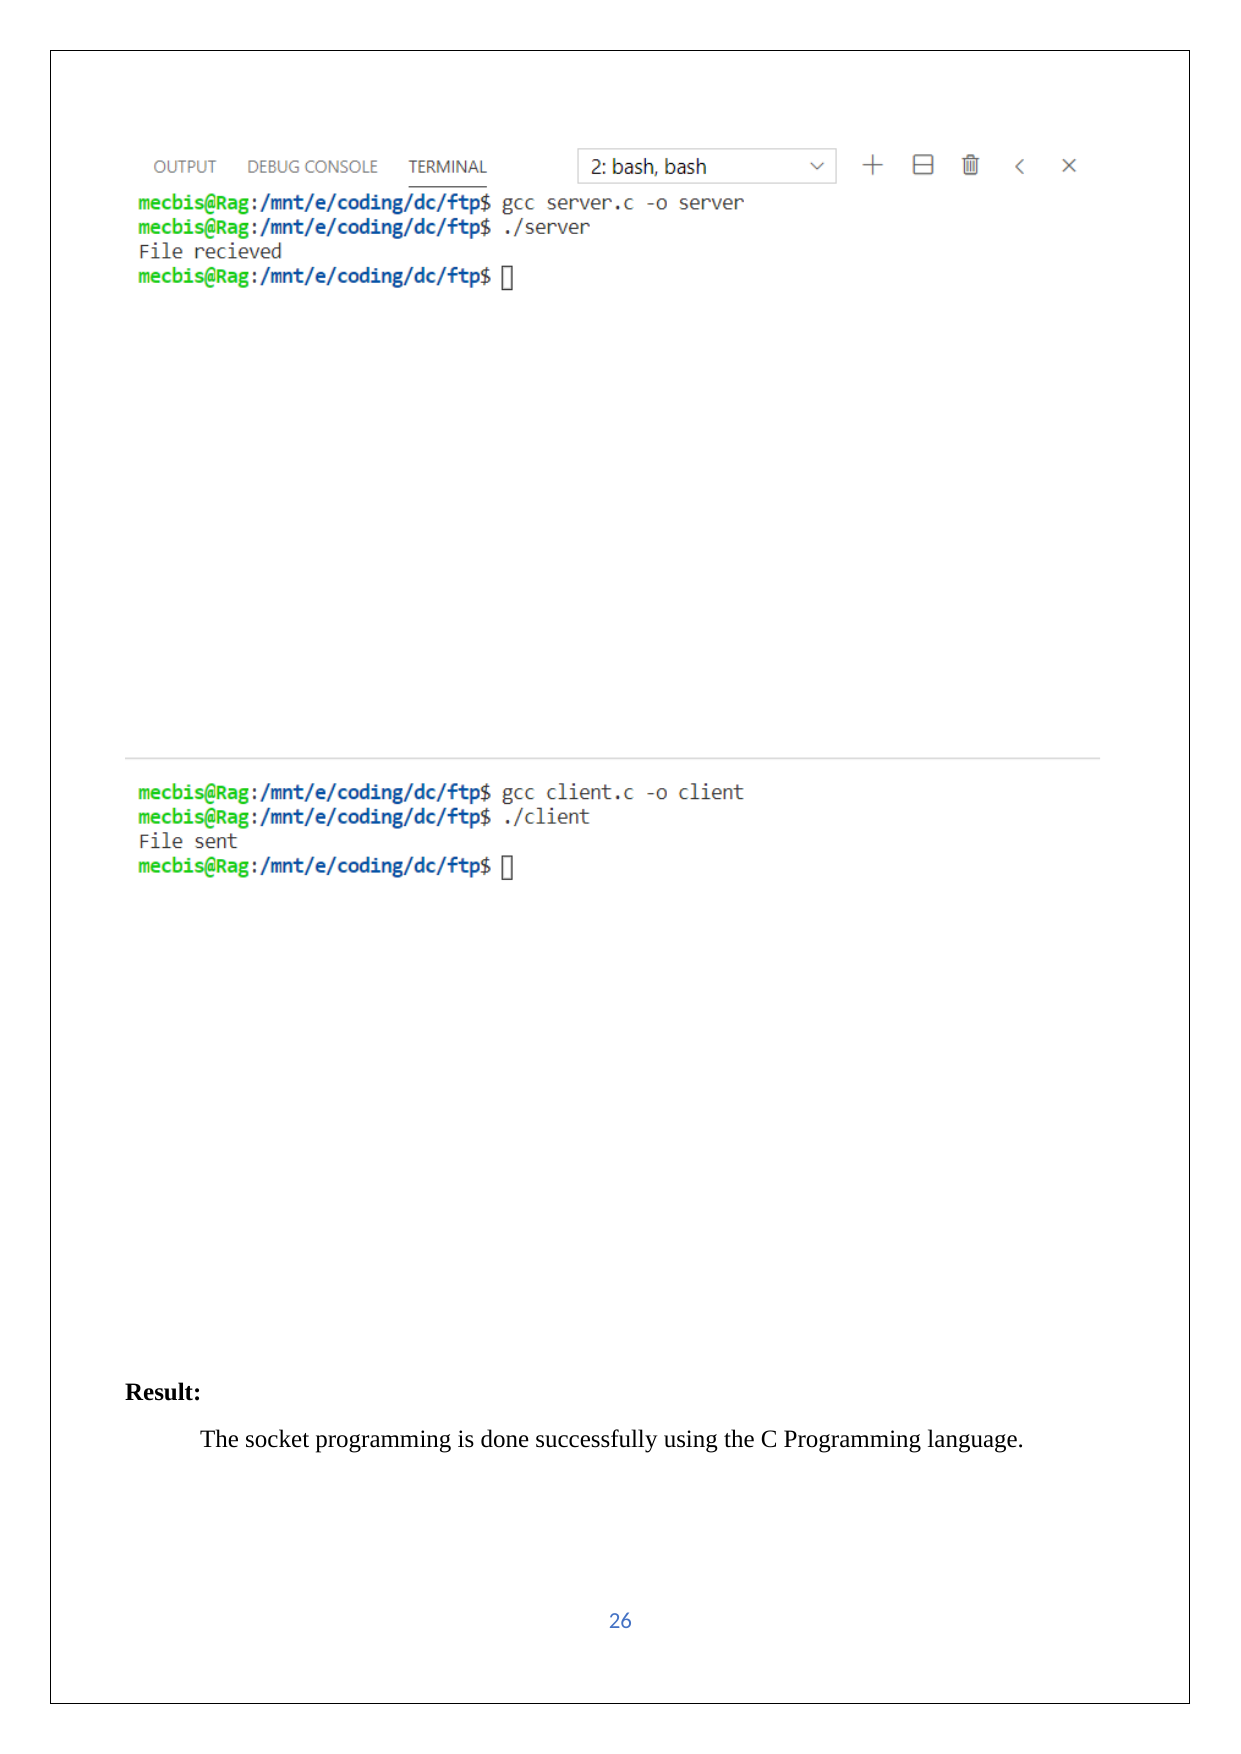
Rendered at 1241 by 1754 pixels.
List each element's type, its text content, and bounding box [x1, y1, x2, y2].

text The socket programming is done successfully using the C Programming language. [125, 1424, 1115, 1453]
text Result: [125, 1377, 1115, 1406]
picture [125, 141, 1100, 929]
